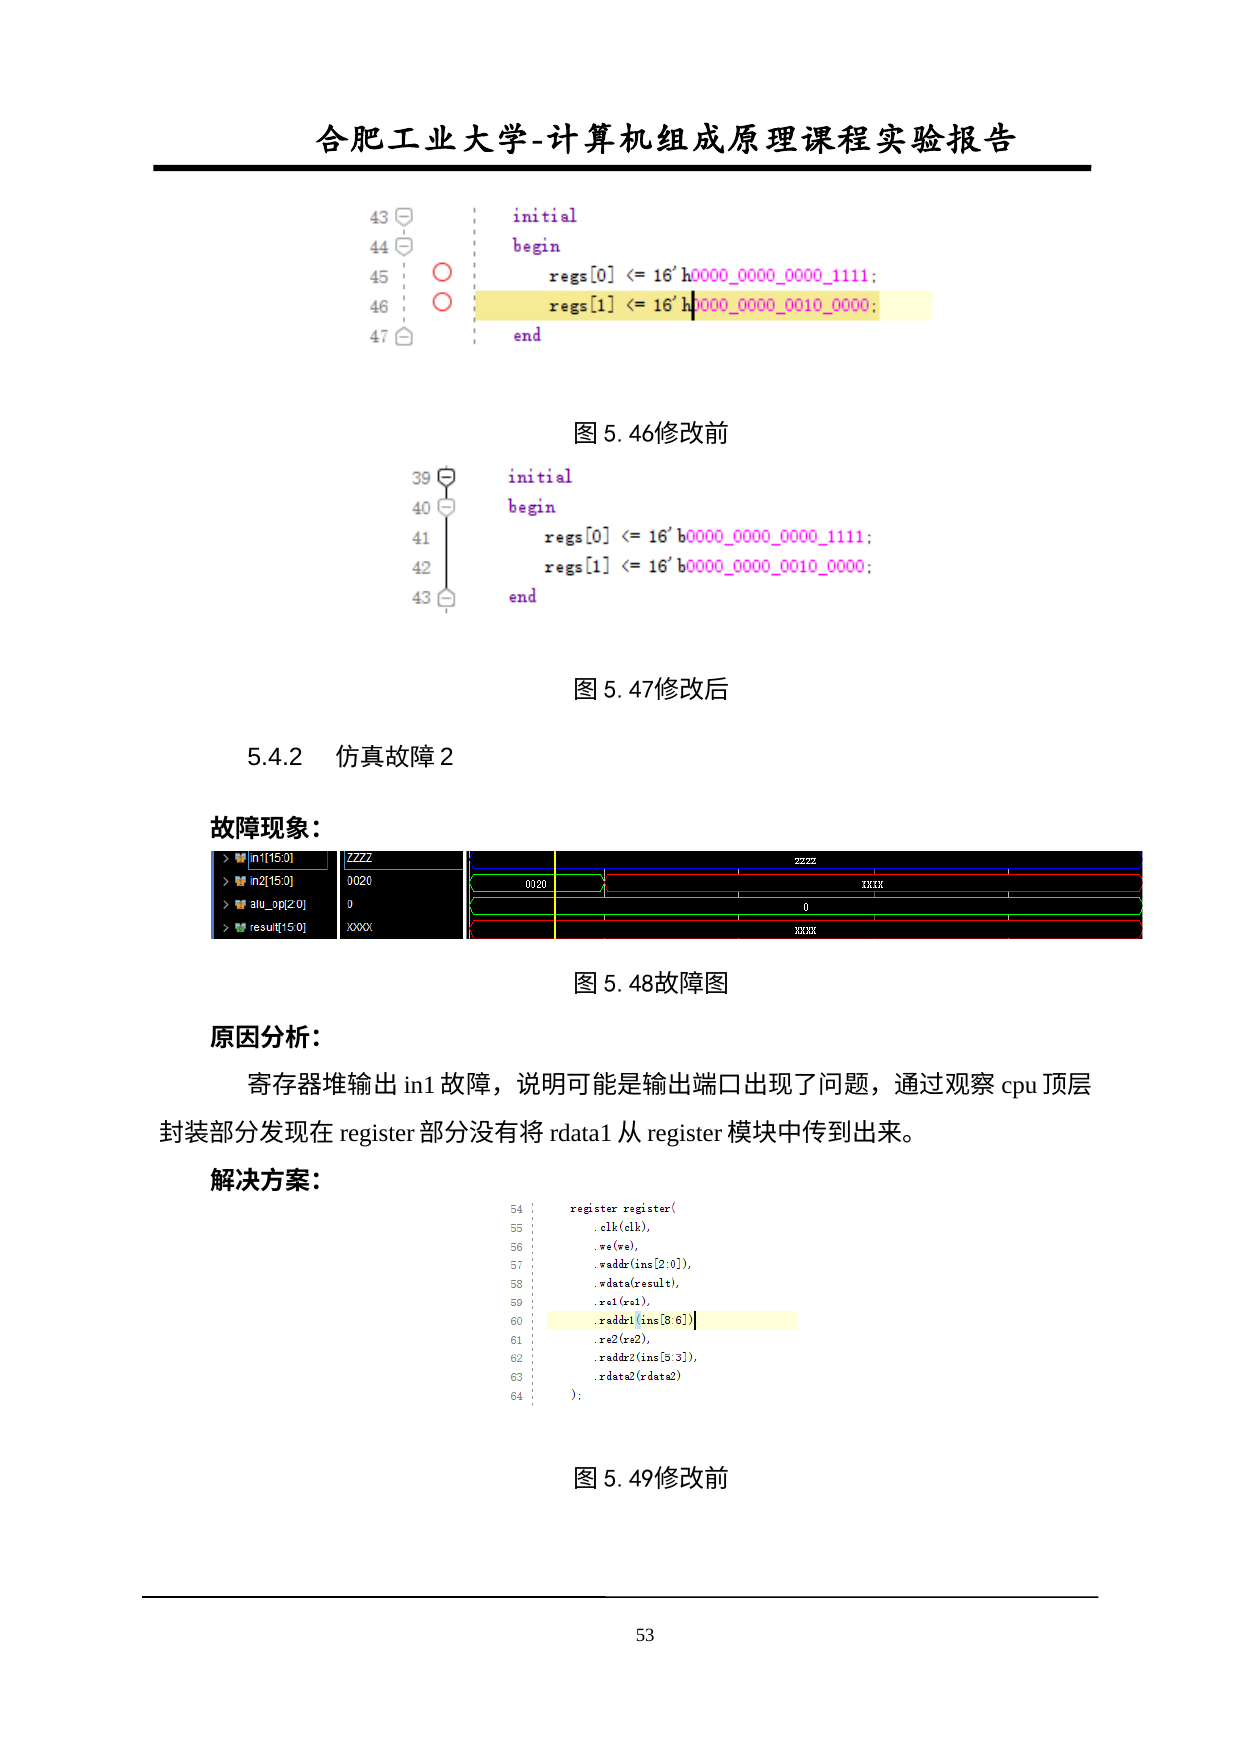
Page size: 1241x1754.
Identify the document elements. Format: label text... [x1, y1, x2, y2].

subtitle 仿真故障2 [234, 732, 1093, 779]
text 寄存器堆输出in1故障，说明可能是输出端口出现了问题，通过观察cpu顶层封装部分发现在register部分没有将rdata1从register模块中传到出来。 [159, 1059, 1093, 1155]
picture [402, 461, 900, 615]
text 解决方案： [159, 1155, 1093, 1203]
picture [209, 851, 1143, 939]
picture [369, 205, 933, 349]
text 原因分析： [159, 1011, 1093, 1059]
text 故障现象： [159, 803, 1093, 851]
picture [505, 1202, 798, 1406]
